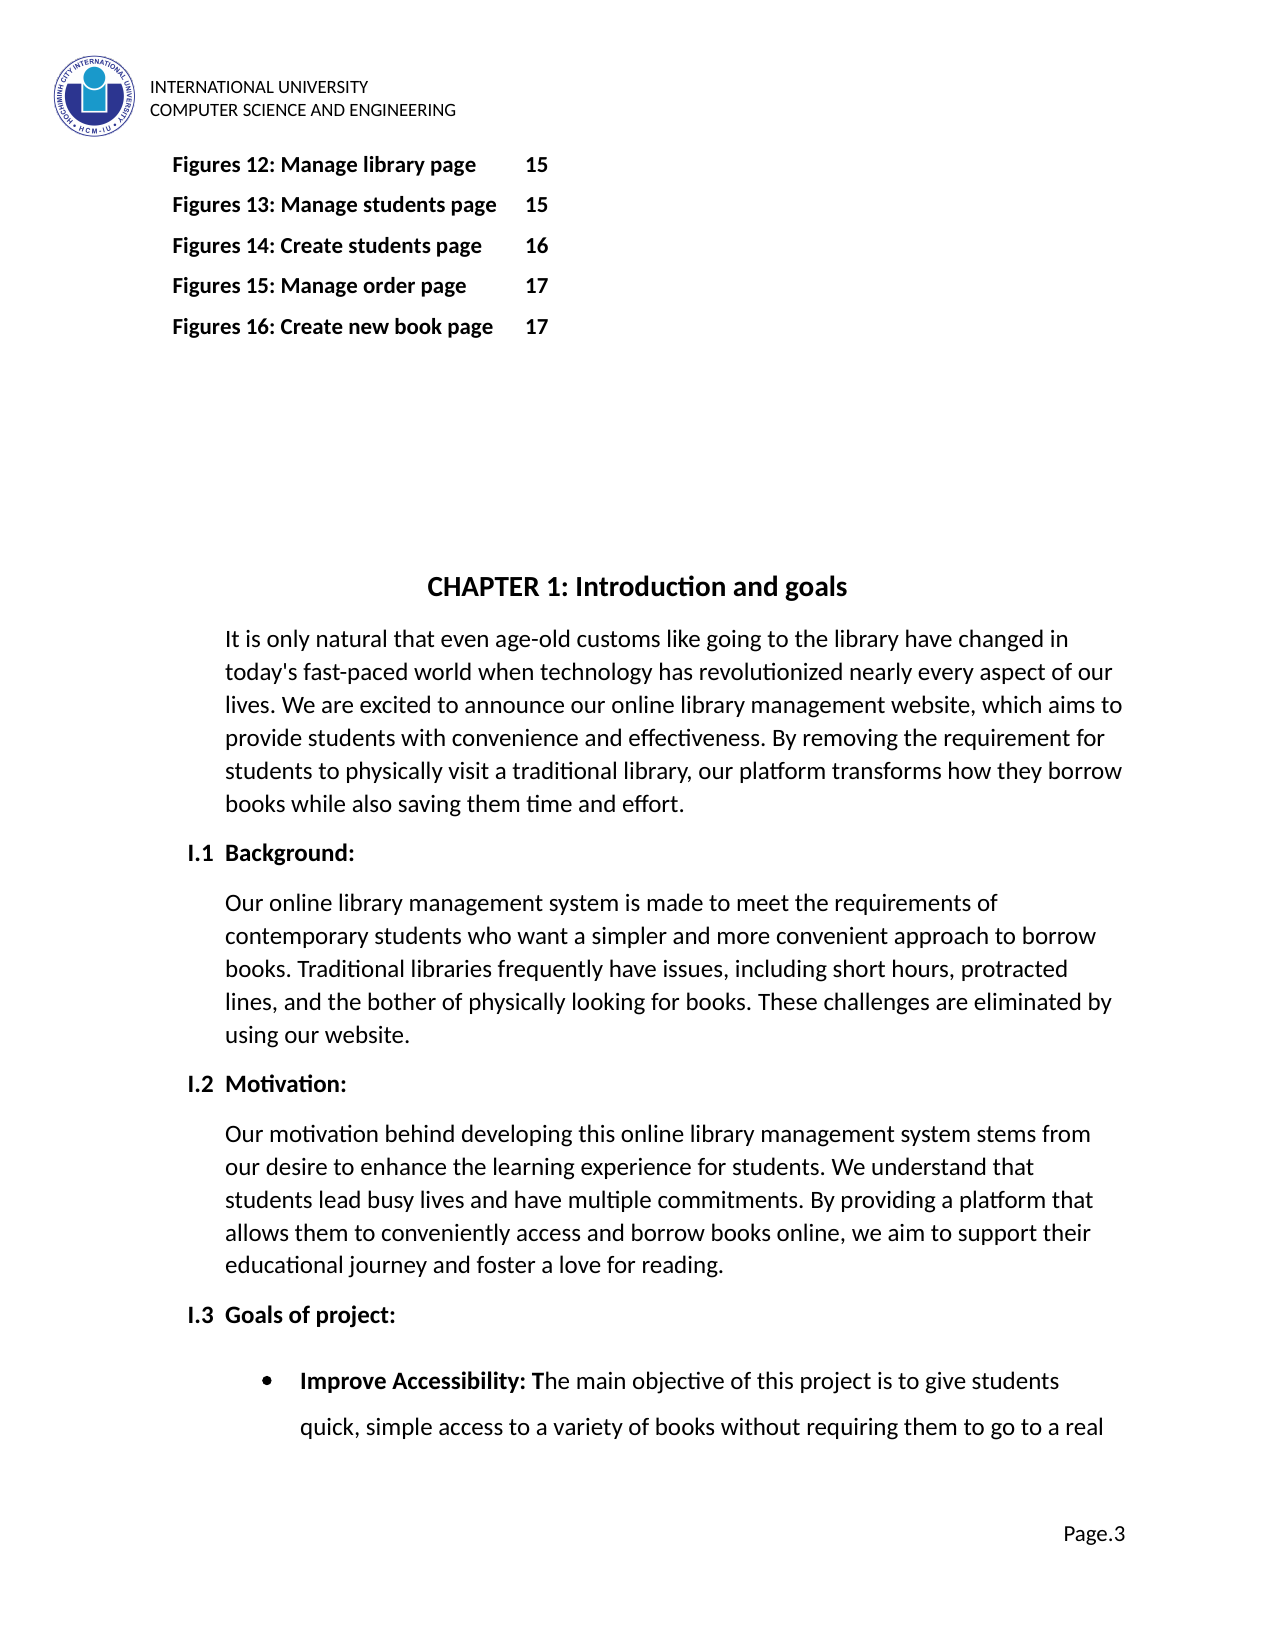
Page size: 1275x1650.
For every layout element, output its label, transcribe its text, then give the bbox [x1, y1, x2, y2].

text Our online library management system is made to meet the requirements of contemporary students who want a simpler and more convenient approach to borrow books. Traditional libraries frequently have issues, including short hours, protracted lines, and the bother of physically looking for books. These challenges are eliminated by using our website. [225, 887, 1125, 1049]
text Our motivation behind developing this online library management system stems from our desire to enhance the learning experience for students. We understand that students lead busy lives and have multiple commitments. By providing a platform that allows them to conveniently access and borrow books online, we aim to support their educational journey and foster a love for reading. [225, 1118, 1125, 1280]
list Background: [187, 837, 1125, 868]
picture [51, 53, 137, 140]
list Goals of project: [187, 1299, 1125, 1330]
list Motivation: [187, 1068, 1125, 1099]
text CHAPTER 1: Introduction and goals [150, 568, 1125, 604]
text It is only natural that even age-old customs like going to the library have changed in today's fast-paced world when technology has revolutionized nearly every aspect of our lives. We are excited to announce our online library management website, which aims to provide students with convenience and effectiveness. By removing the requirement for students to physically visit a traditional library, our platform transforms how they borrow books while also saving them time and effort. [225, 623, 1125, 818]
